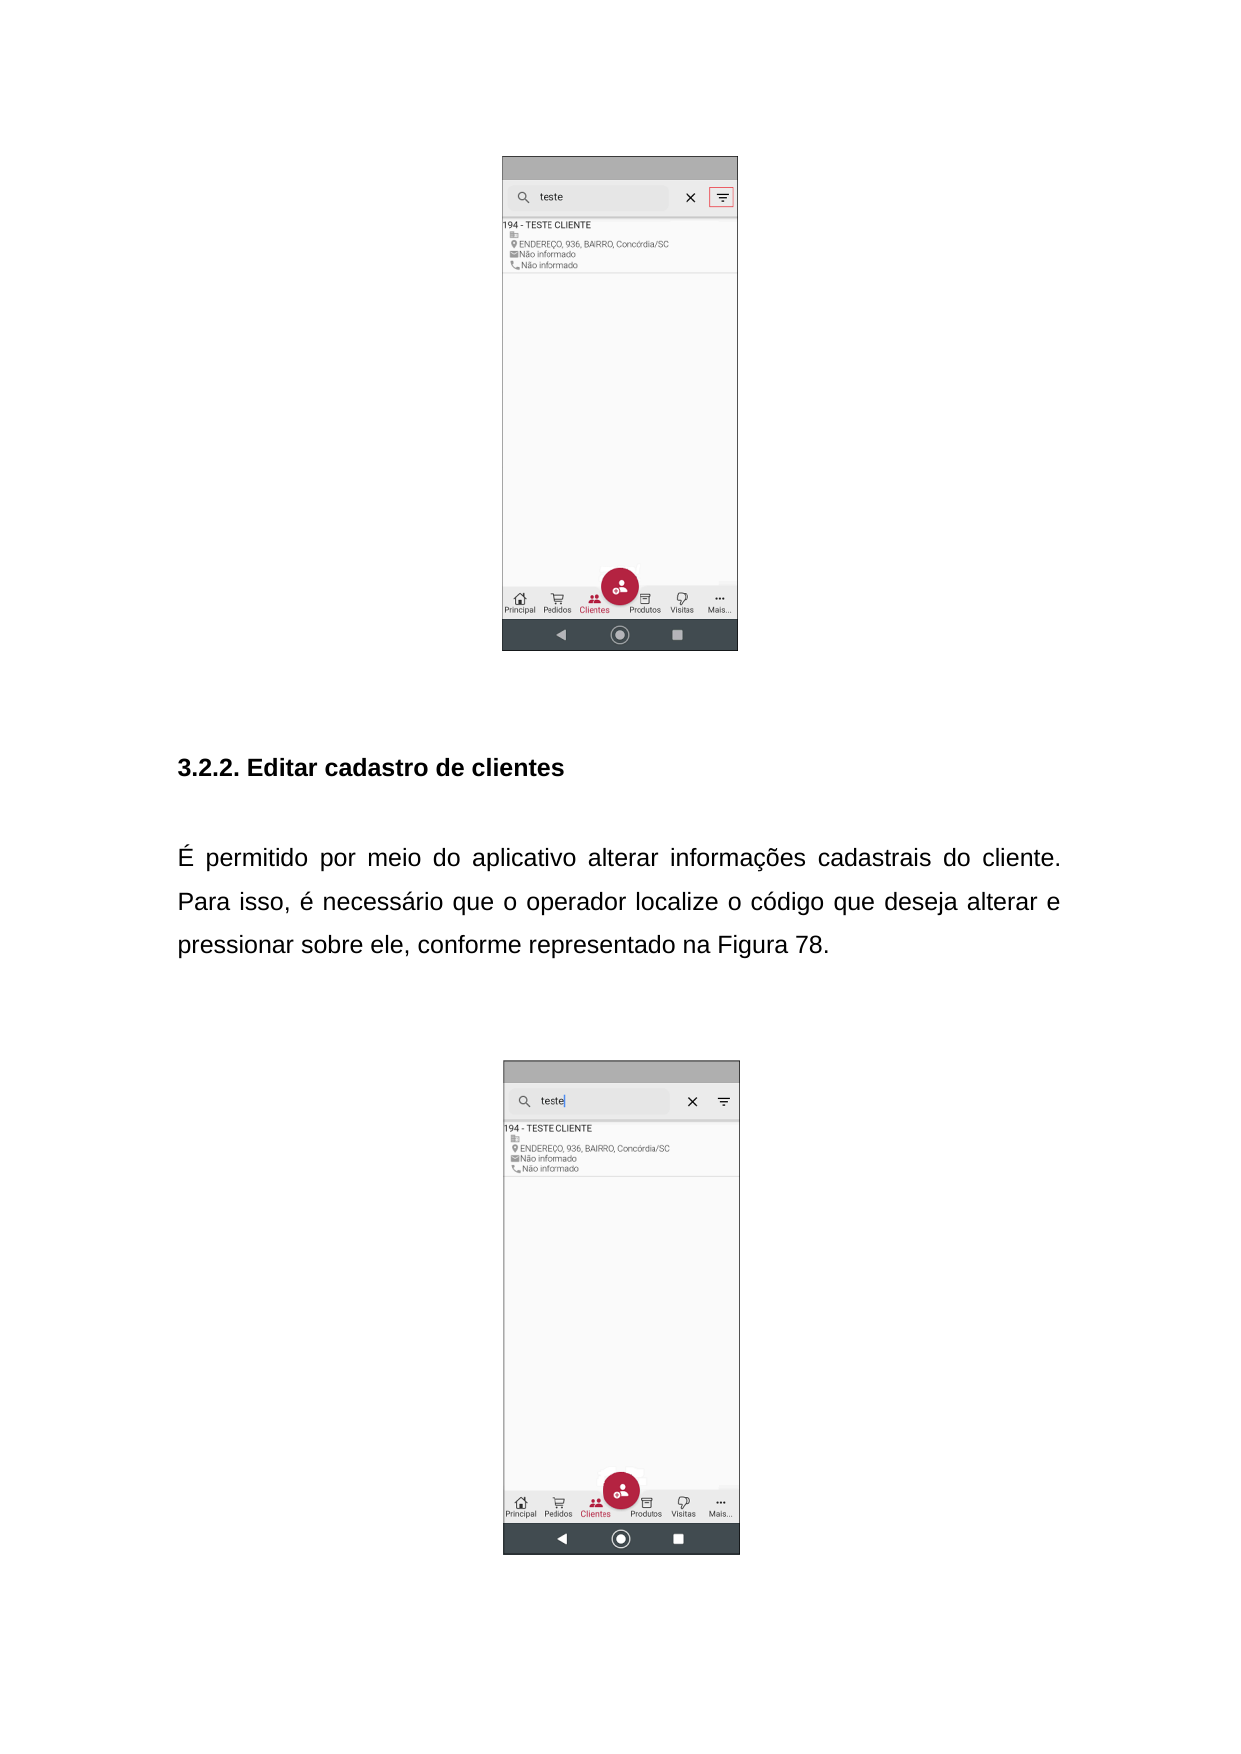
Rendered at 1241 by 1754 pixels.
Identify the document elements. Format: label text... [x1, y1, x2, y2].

picture [492, 1049, 748, 1564]
text É permitido por meio do aplicativo alterar informações cadastrais do cliente. Para isso, é necessário que o operador localize o código que deseja alterar e pressionar sobre ele, conforme representado na Figura 78. [177, 843, 1063, 958]
subtitle 3.2.2. Editar cadastro de clientes [177, 752, 1063, 781]
picture [493, 147, 747, 662]
